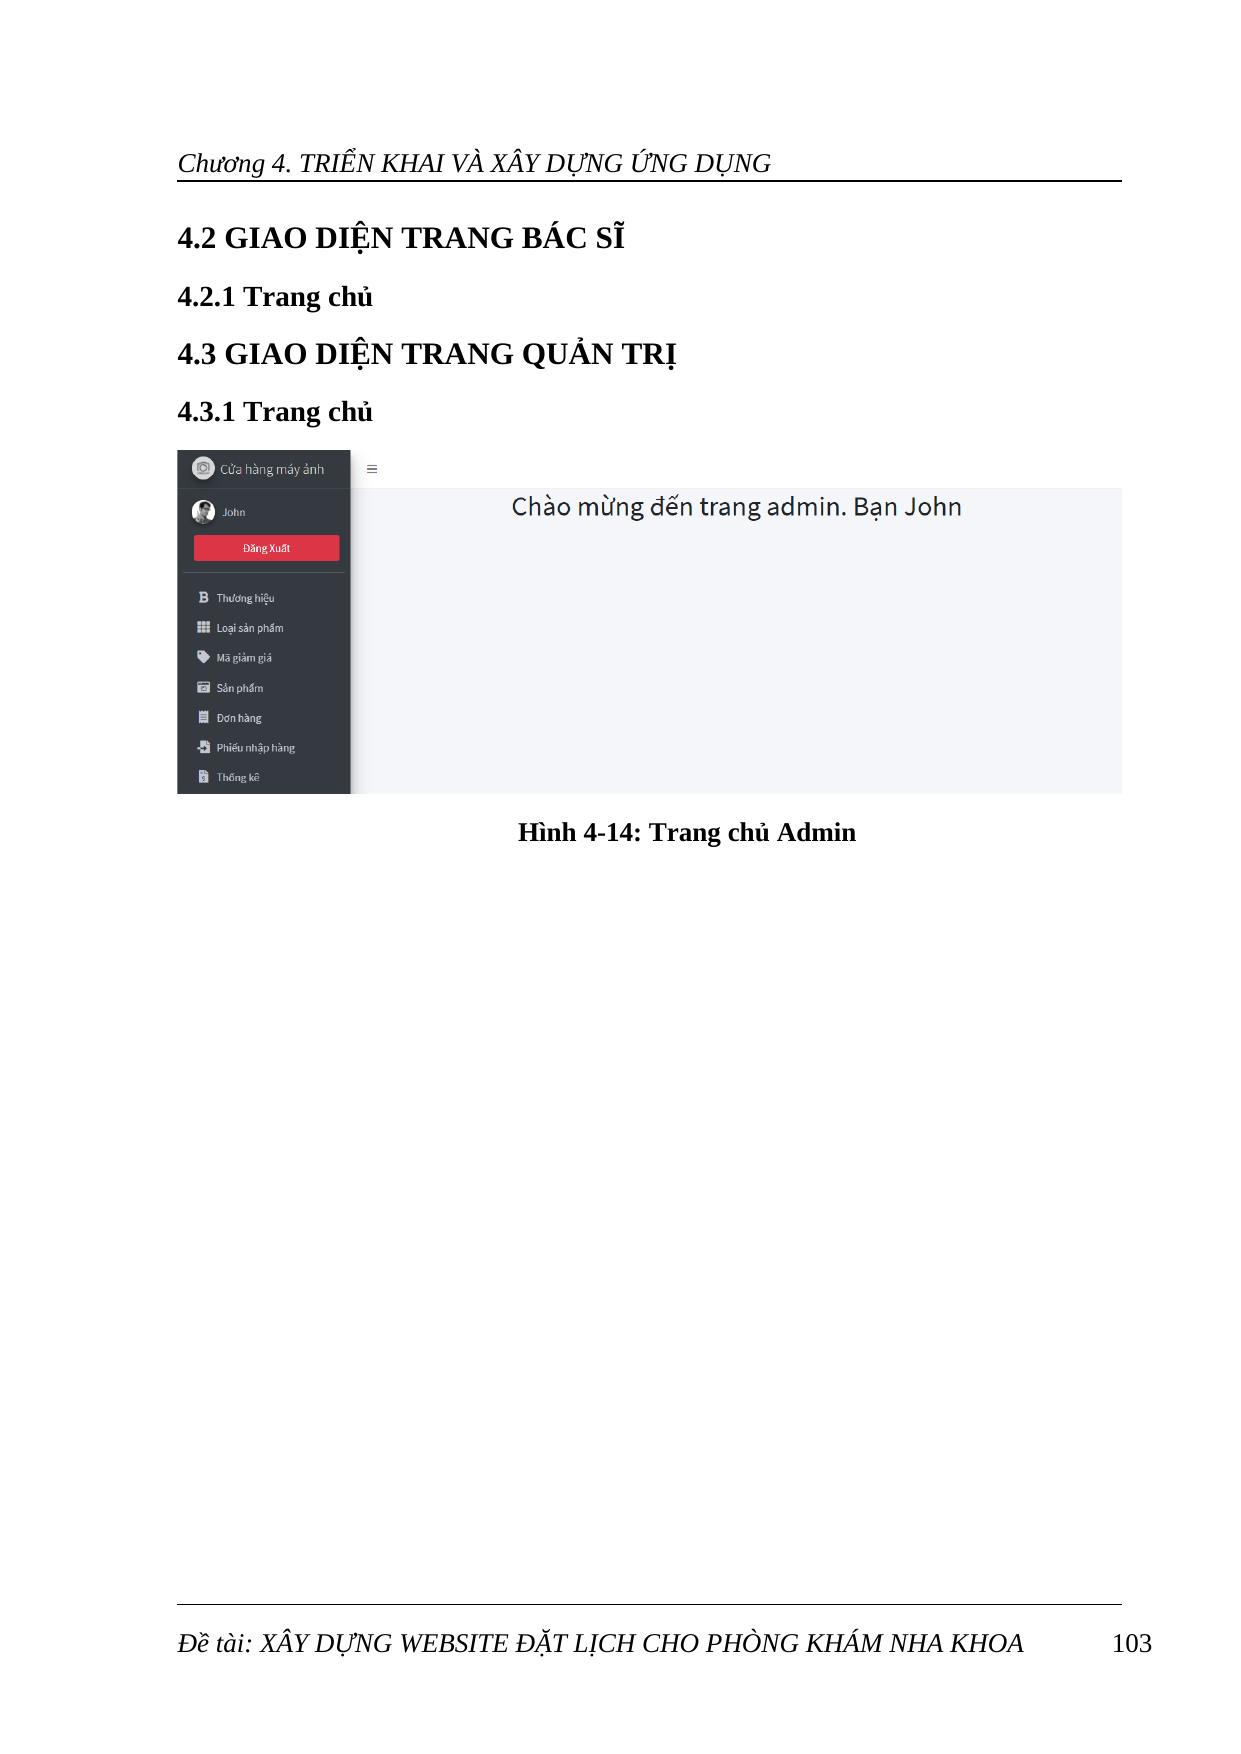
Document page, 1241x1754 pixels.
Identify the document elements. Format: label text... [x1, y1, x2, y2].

text 4.2.1 Trang chủ [177, 279, 1122, 312]
text 4.2 GIAO DIỆN TRANG Bác sĩ [177, 220, 1122, 256]
text 4.3 GIAO DIỆN TRANG QUẢN TRỊ [177, 335, 1122, 371]
text 4.3.1 Trang chủ [177, 394, 1122, 428]
picture [177, 450, 1123, 794]
